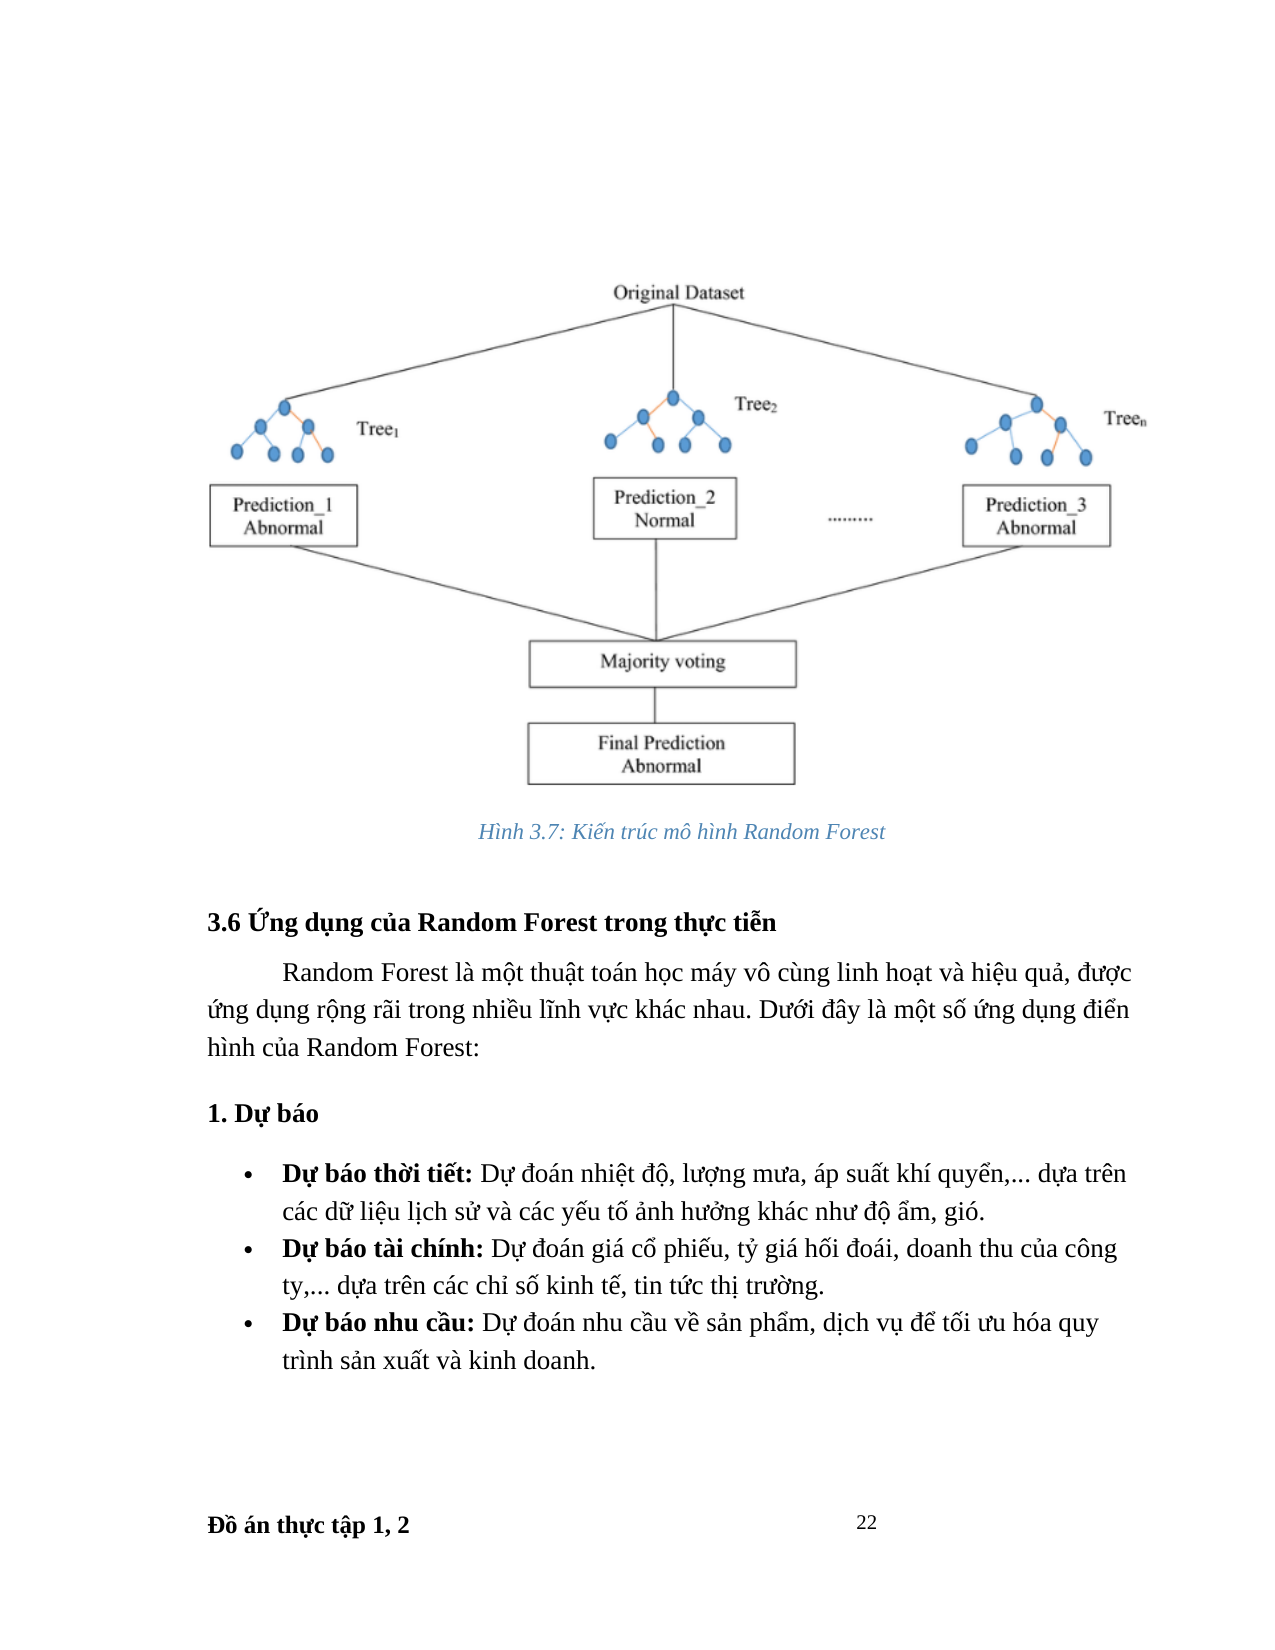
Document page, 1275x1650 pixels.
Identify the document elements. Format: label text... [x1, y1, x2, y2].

subtitle 1. Dự báo [207, 1097, 1156, 1128]
list Dự báo nhu cầu: Dự đoán nhu cầu về sản phẩm, dịch vụ để tối ưu hóa quy trình sản xuất và kinh doanh. [244, 1307, 1156, 1375]
list Dự báo tài chính: Dự đoán giá cổ phiếu, tỷ giá hối đoái, doanh thu của công ty,... dựa trên các chỉ số kinh tế, tin tức thị trường. [244, 1232, 1156, 1300]
picture [207, 256, 1157, 801]
text 3.6 Ứng dụng của Random Forest trong thực tiễn [207, 906, 1156, 937]
text Random Forest là một thuật toán học máy vô cùng linh hoạt và hiệu quả, được ứng dụng rộng rãi trong nhiều lĩnh vực khác nhau. Dưới đây là một số ứng dụng điển hình của Random Forest: [207, 956, 1156, 1062]
list Dự báo thời tiết: Dự đoán nhiệt độ, lượng mưa, áp suất khí quyển,... dựa trên các dữ liệu lịch sử và các yếu tố ảnh hưởng khác như độ ẩm, gió. [244, 1157, 1156, 1226]
text Hình 3.7: Kiến trúc mô hình Random Forest [207, 818, 1156, 844]
